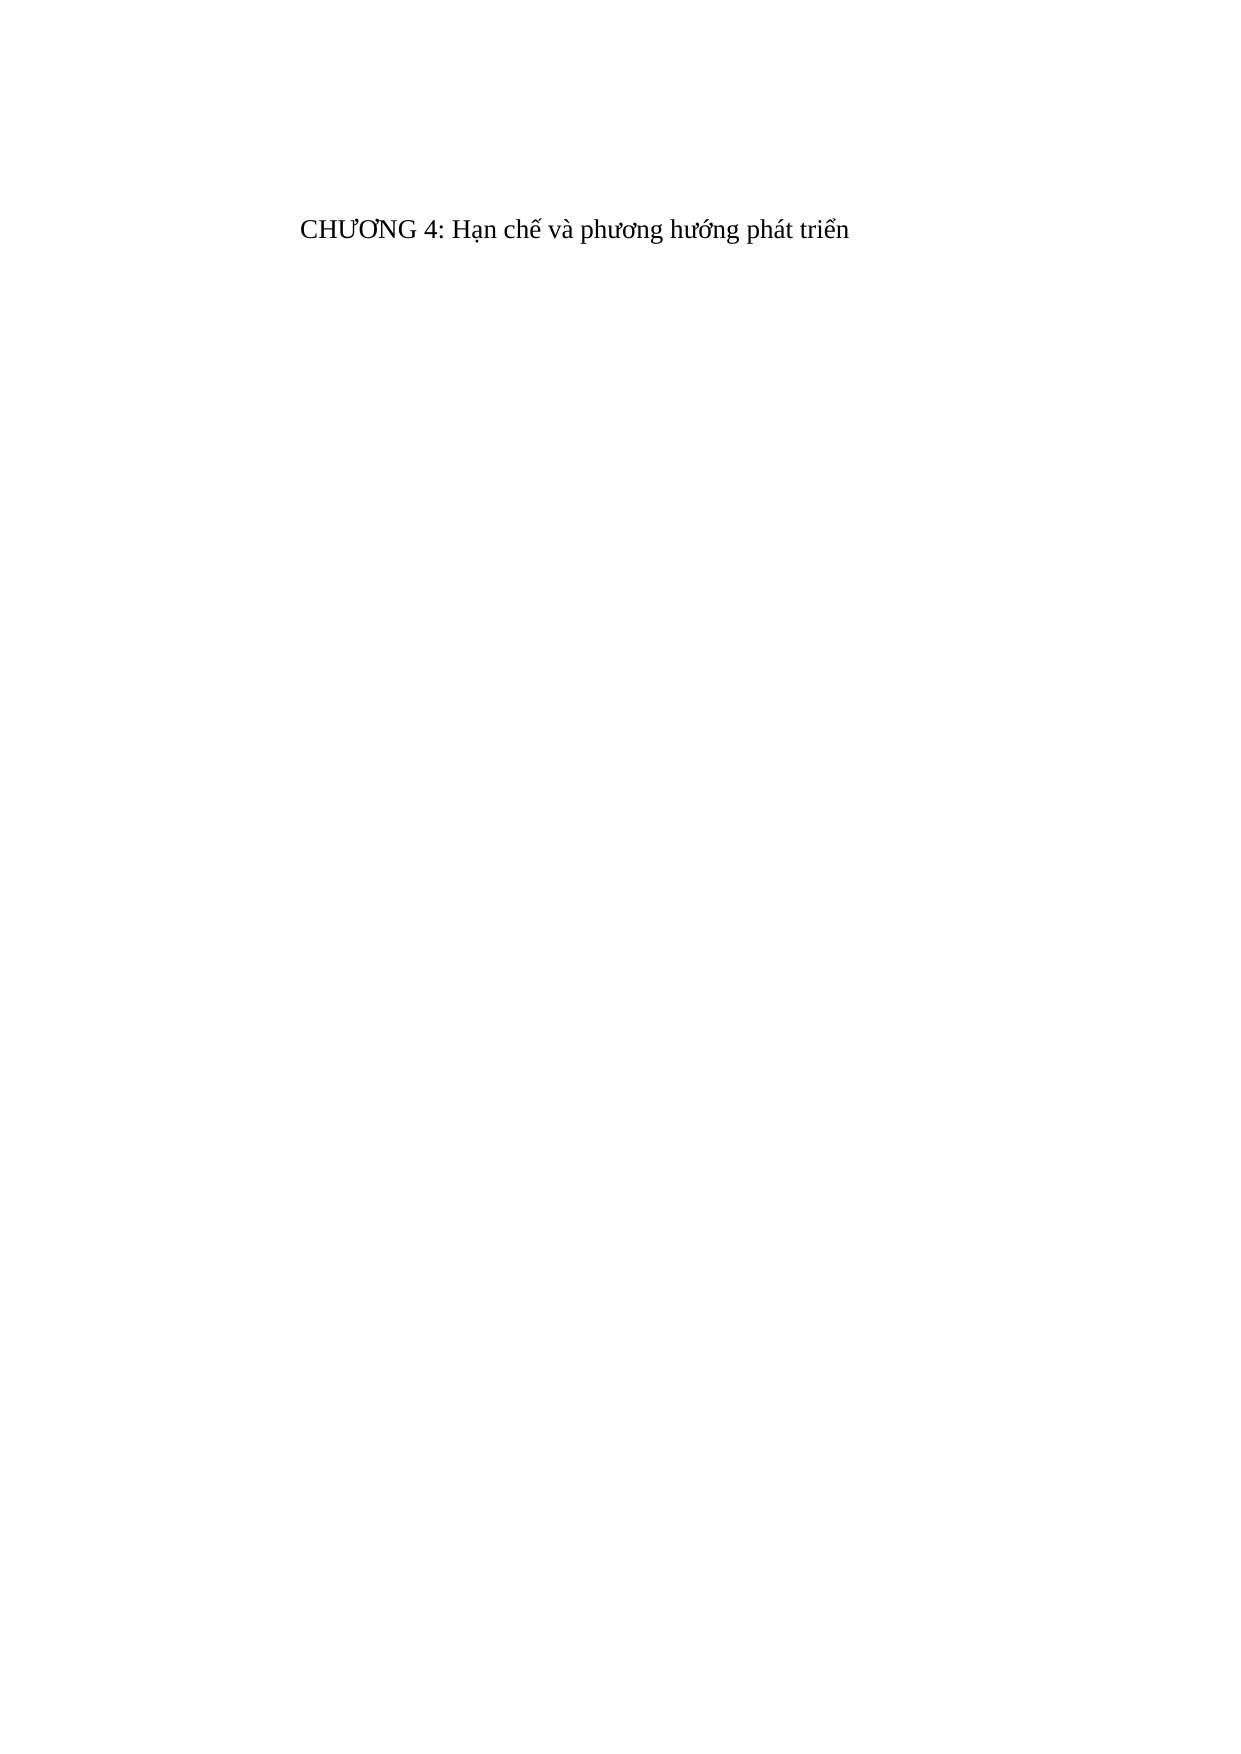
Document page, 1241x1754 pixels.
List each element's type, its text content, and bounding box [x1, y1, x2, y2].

text CHƯƠNG 4: Hạn chế và phương hướng phát triển [300, 213, 1090, 244]
